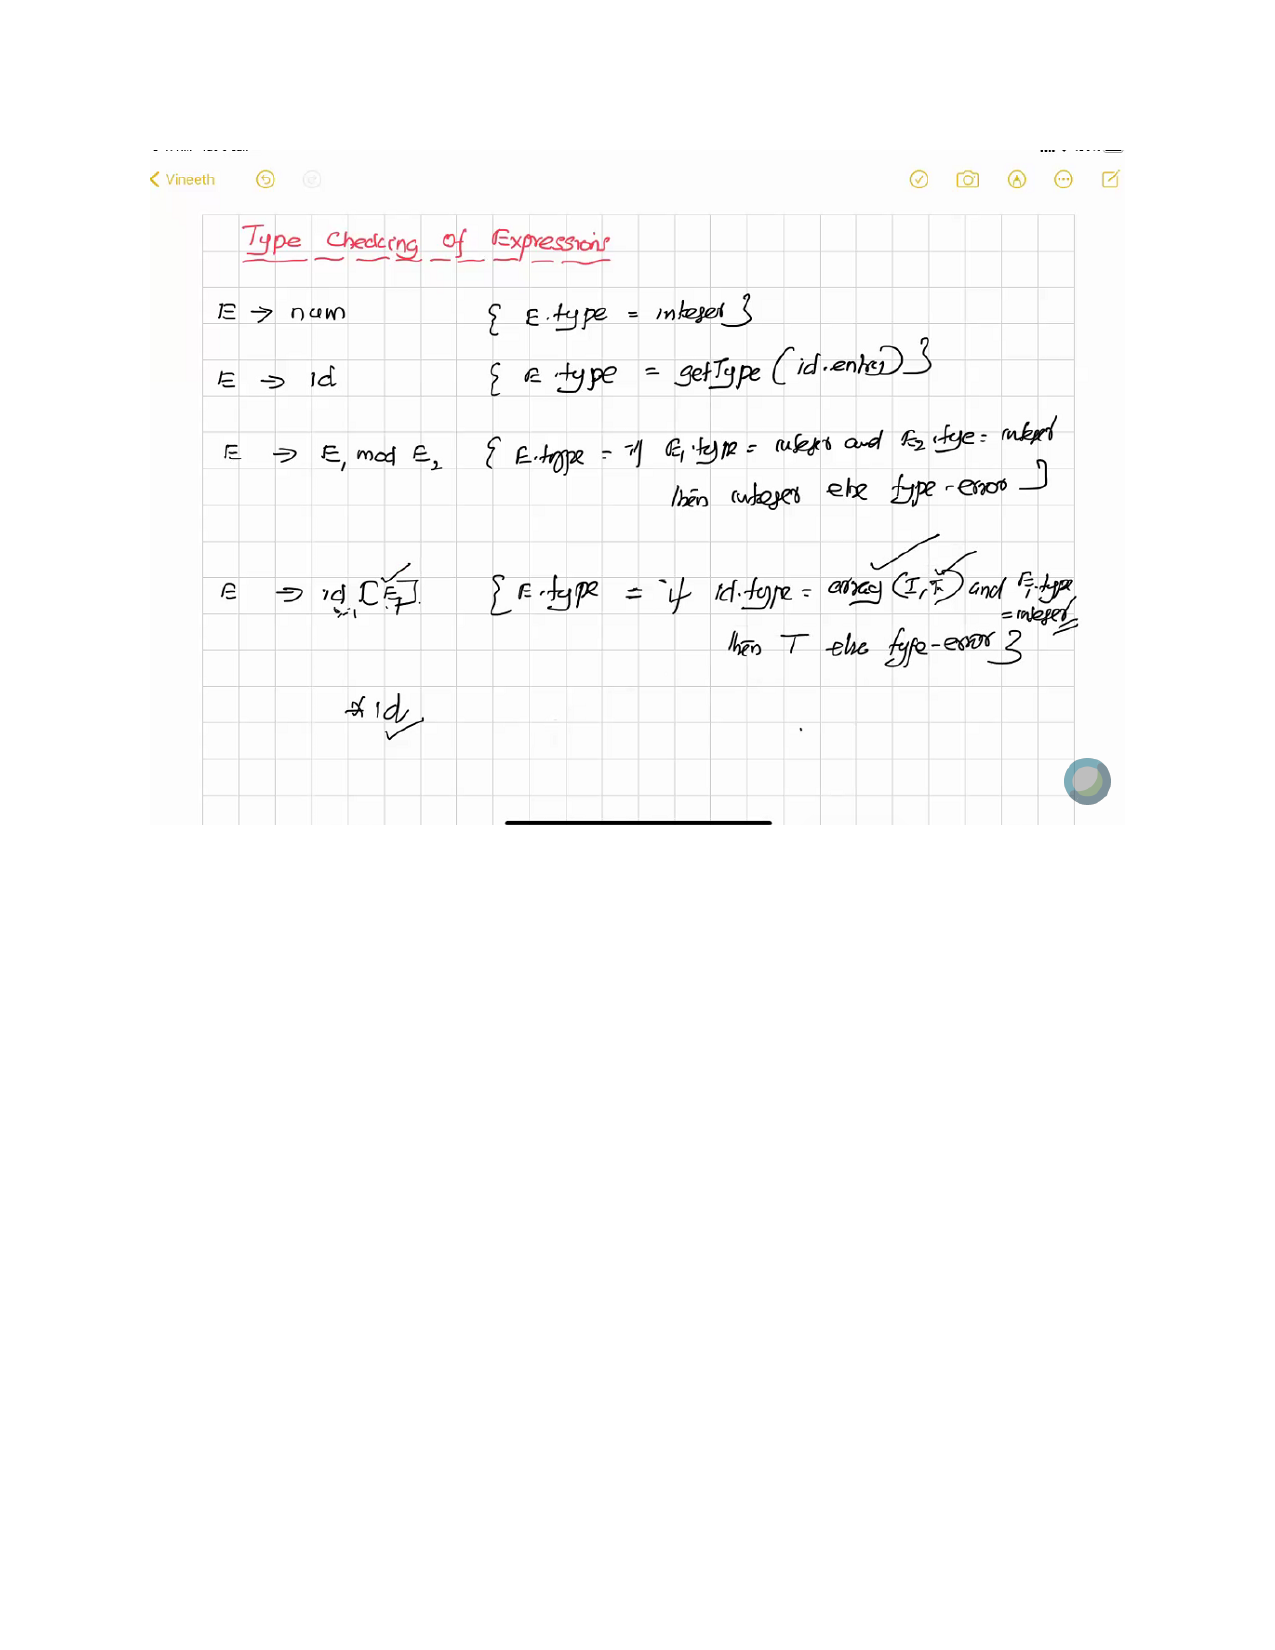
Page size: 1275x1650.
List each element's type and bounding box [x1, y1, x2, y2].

picture [150, 150, 1125, 825]
